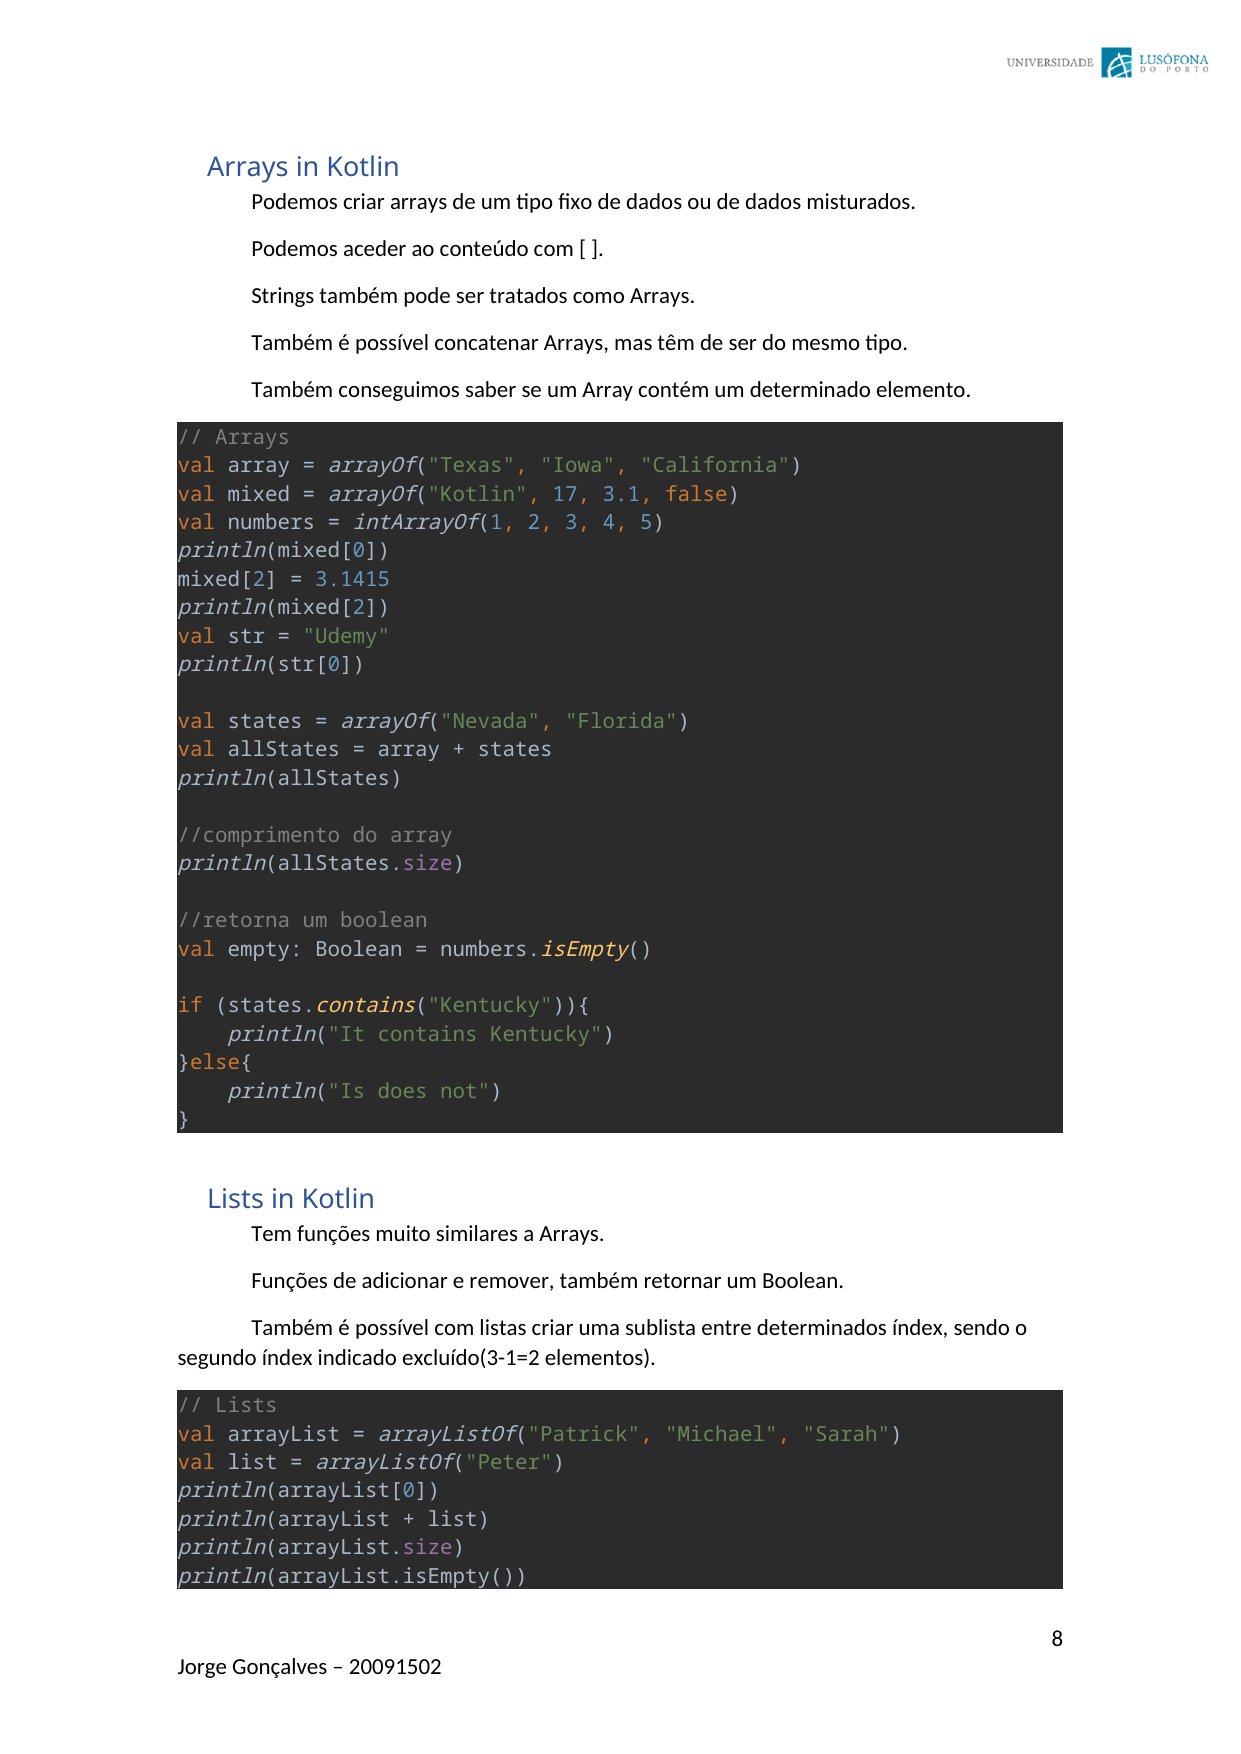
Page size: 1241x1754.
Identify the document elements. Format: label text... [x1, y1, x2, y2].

text Funções de adicionar e remover, também retornar um Boolean. [177, 1266, 1063, 1294]
text Também é possível concatenar Arrays, mas têm de ser do mesmo tipo. [177, 328, 1063, 356]
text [177, 1390, 1063, 1589]
text // Arrays val array = arrayOf("Texas", "Iowa", "California") val mixed = arrayOf("Kotlin", 17, 3.1, false) val numbers = intArrayOf(1, 2, 3, 4, 5) println(mixed[0]) mixed[2] = 3.1415 println(mixed[2]) val str = "Udemy" println(str[0]) val states = arrayOf("Nevada", "Florida") val allStates = array + states println(allStates) //comprimento do array println(allStates.size) //retorna um boolean val empty: Boolean = numbers.isEmpty() if (states.contains("Kentucky")){ println("It contains Kentucky") }else{ println("Is does not") } [177, 422, 1063, 1133]
text Também conseguimos saber se um Array contém um determinado elemento. [177, 375, 1063, 403]
picture [1006, 3, 1209, 122]
text Também é possível com listas criar uma sublista entre determinados índex, sendo o segundo índex indicado excluído(3-1=2 elementos). [177, 1313, 1063, 1371]
text Tem funções muito similares a Arrays. [177, 1219, 1063, 1247]
text Podemos aceder ao conteúdo com [ ]. [177, 234, 1063, 262]
subtitle Lists in Kotlin [177, 1179, 1063, 1216]
text Podemos criar arrays de um tipo fixo de dados ou de dados misturados. [177, 187, 1063, 215]
subtitle Arrays in Kotlin [177, 148, 1063, 184]
text Strings também pode ser tratados como Arrays. [177, 281, 1063, 309]
